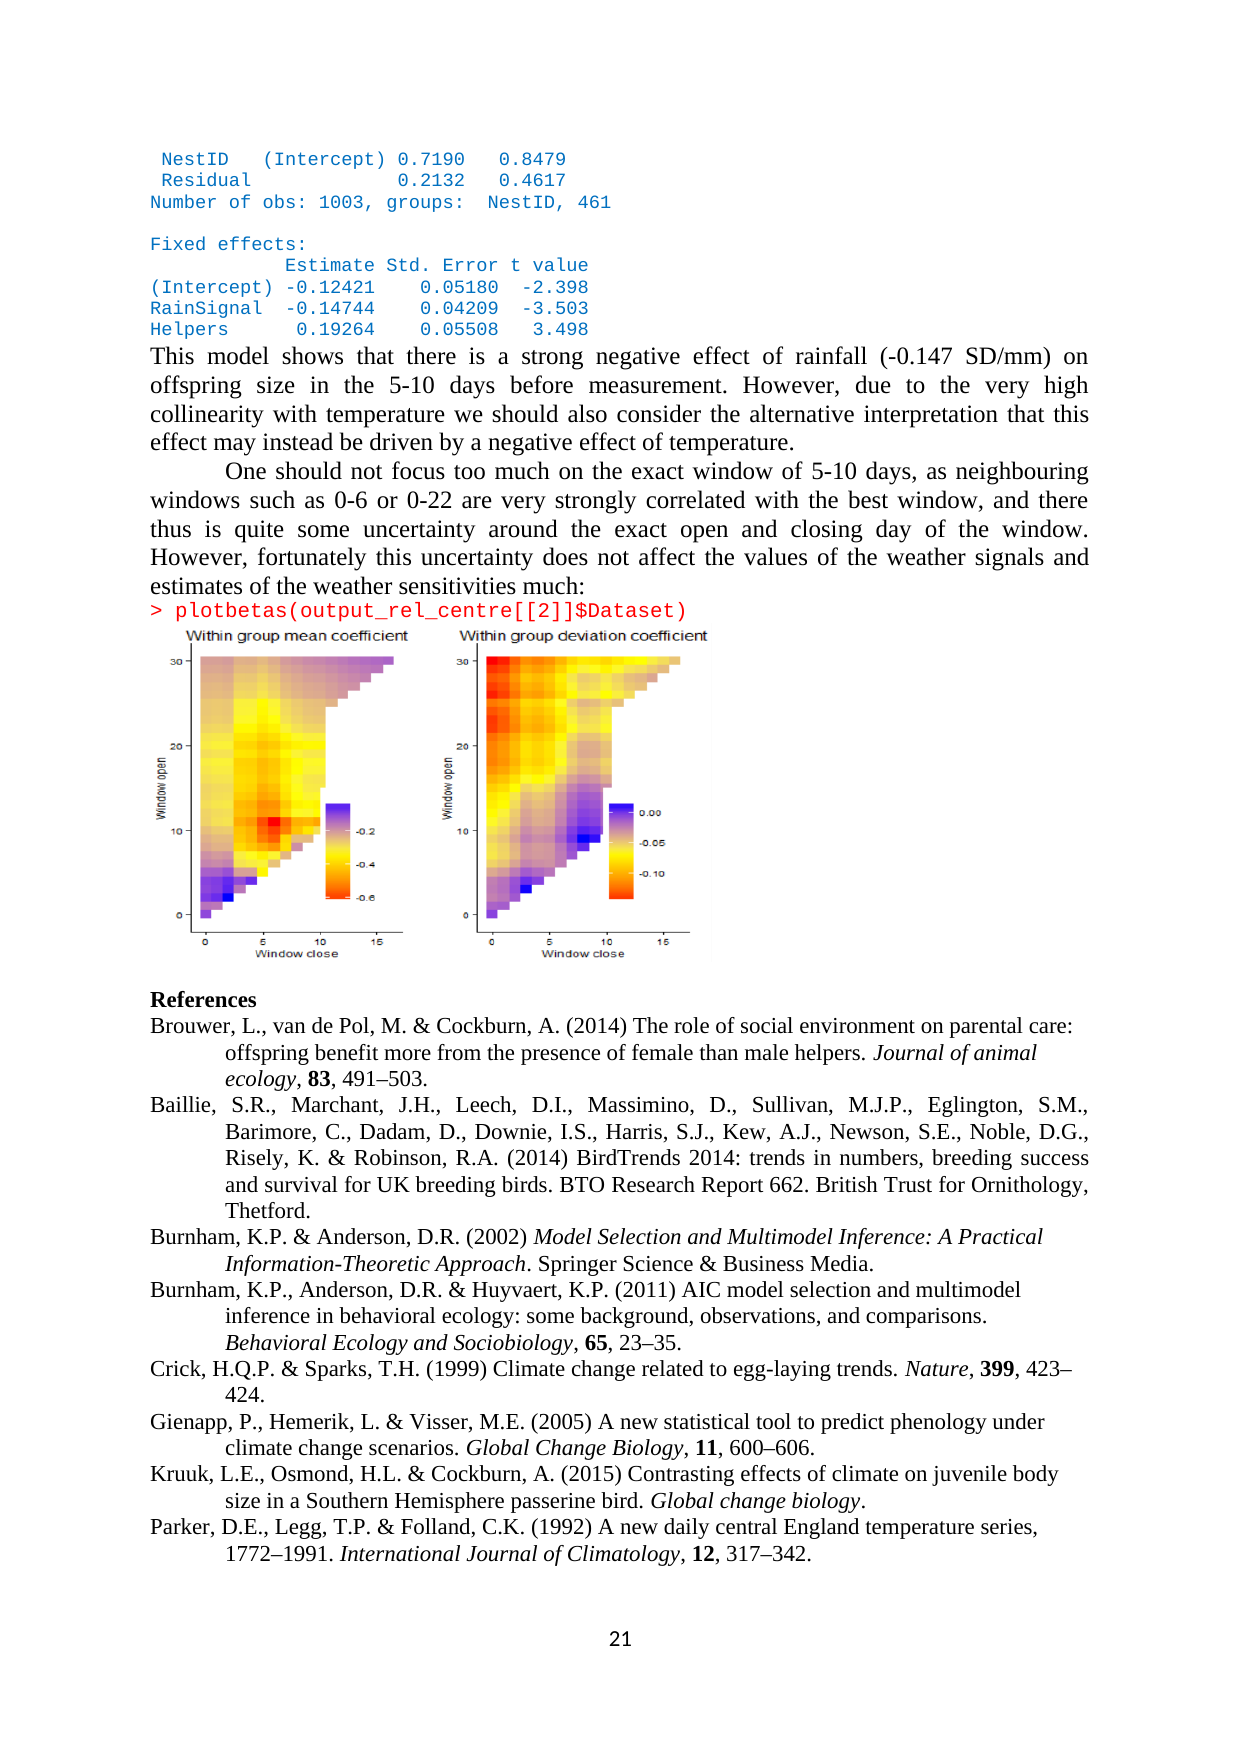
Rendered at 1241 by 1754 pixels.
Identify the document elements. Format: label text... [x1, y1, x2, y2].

text Gienapp, P., Hemerik, L. & Visser, M.E. (2005) A new statistical tool to predict phenology under climate change scenarios. Global Change Biology, 11, 600–606. [150, 1408, 1090, 1461]
text (Intercept) -0.12421 0.05180 -2.398 [150, 277, 1090, 299]
text Brouwer, L., van de Pol, M. & Cockburn, A. (2014) The role of social environment on parental care: offspring benefit more from the presence of female than male helpers. Journal of animal ecology, 83, 491–503. [150, 1012, 1090, 1092]
text Parker, D.E., Legg, T.P. & Folland, C.K. (1992) A new daily central England temperature series, 1772–1991. International Journal of Climatology, 12, 317–342. [150, 1513, 1090, 1566]
text This model shows that there is a strong negative effect of rainfall (-0.147 SD/mm) on offspring size in the 5-10 days before measurement. However, due to the very high collinearity with temperature we should also consider the alternative interpretation that this effect may instead be driven by a negative effect of temperature. [150, 341, 1090, 456]
text RainSignal -0.14744 0.04209 -3.503 [150, 299, 1090, 320]
text Kruuk, L.E., Osmond, H.L. & Cockburn, A. (2015) Contrasting effects of climate on juvenile body size in a Southern Hemisphere passerine bird. Global change biology. [150, 1461, 1090, 1513]
picture [150, 623, 712, 962]
text Burnham, K.P., Anderson, D.R. & Huyvaert, K.P. (2011) AIC model selection and multimodel inference in behavioral ecology: some background, observations, and comparisons. Behavioral Ecology and Sociobiology, 65, 23–35. [150, 1276, 1090, 1355]
text Fixed effects: [150, 235, 1090, 256]
text One should not focus too much on the exact window of 5-10 days, as neighbouring windows such as 0-6 or 0-22 are very strongly correlated with the best window, and there thus is quite some uncertainty around the exact open and closing day of the window. However, fortunately this uncertainty does not affect the values of the weather signals and estimates of the weather sensitivities much: [150, 456, 1090, 600]
text Burnham, K.P. & Anderson, D.R. (2002) Model Selection and Multimodel Inference: A Practical Information-Theoretic Approach. Springer Science & Business Media. [150, 1223, 1090, 1276]
text Helpers 0.19264 0.05508 3.498 [150, 320, 1090, 341]
text References [150, 986, 1090, 1012]
text Crick, H.Q.P. & Sparks, T.H. (1999) Climate change related to egg-laying trends. Nature, 399, 423–424. [150, 1355, 1090, 1408]
text Number of obs: 1003, groups: NestID, 461 [150, 192, 1090, 214]
text Baillie, S.R., Marchant, J.H., Leech, D.I., Massimino, D., Sullivan, M.J.P., Eglington, S.M., Barimore, C., Dadam, D., Downie, I.S., Harris, S.J., Kew, A.J., Newson, S.E., Noble, D.G., Risely, K. & Robinson, R.A. (2014) BirdTrends 2014: trends in numbers, breeding success and survival for UK breeding birds. BTO Research Report 662. British Trust for Ornithology, Thetford. [150, 1092, 1090, 1223]
text > plotbetas(output_rel_centre[[2]]$Dataset) [150, 600, 1090, 624]
text Residual 0.2132 0.4617 [150, 171, 1090, 192]
text Estimate Std. Error t value [150, 256, 1090, 277]
text NestID (Intercept) 0.7190 0.8479 [150, 150, 1090, 171]
